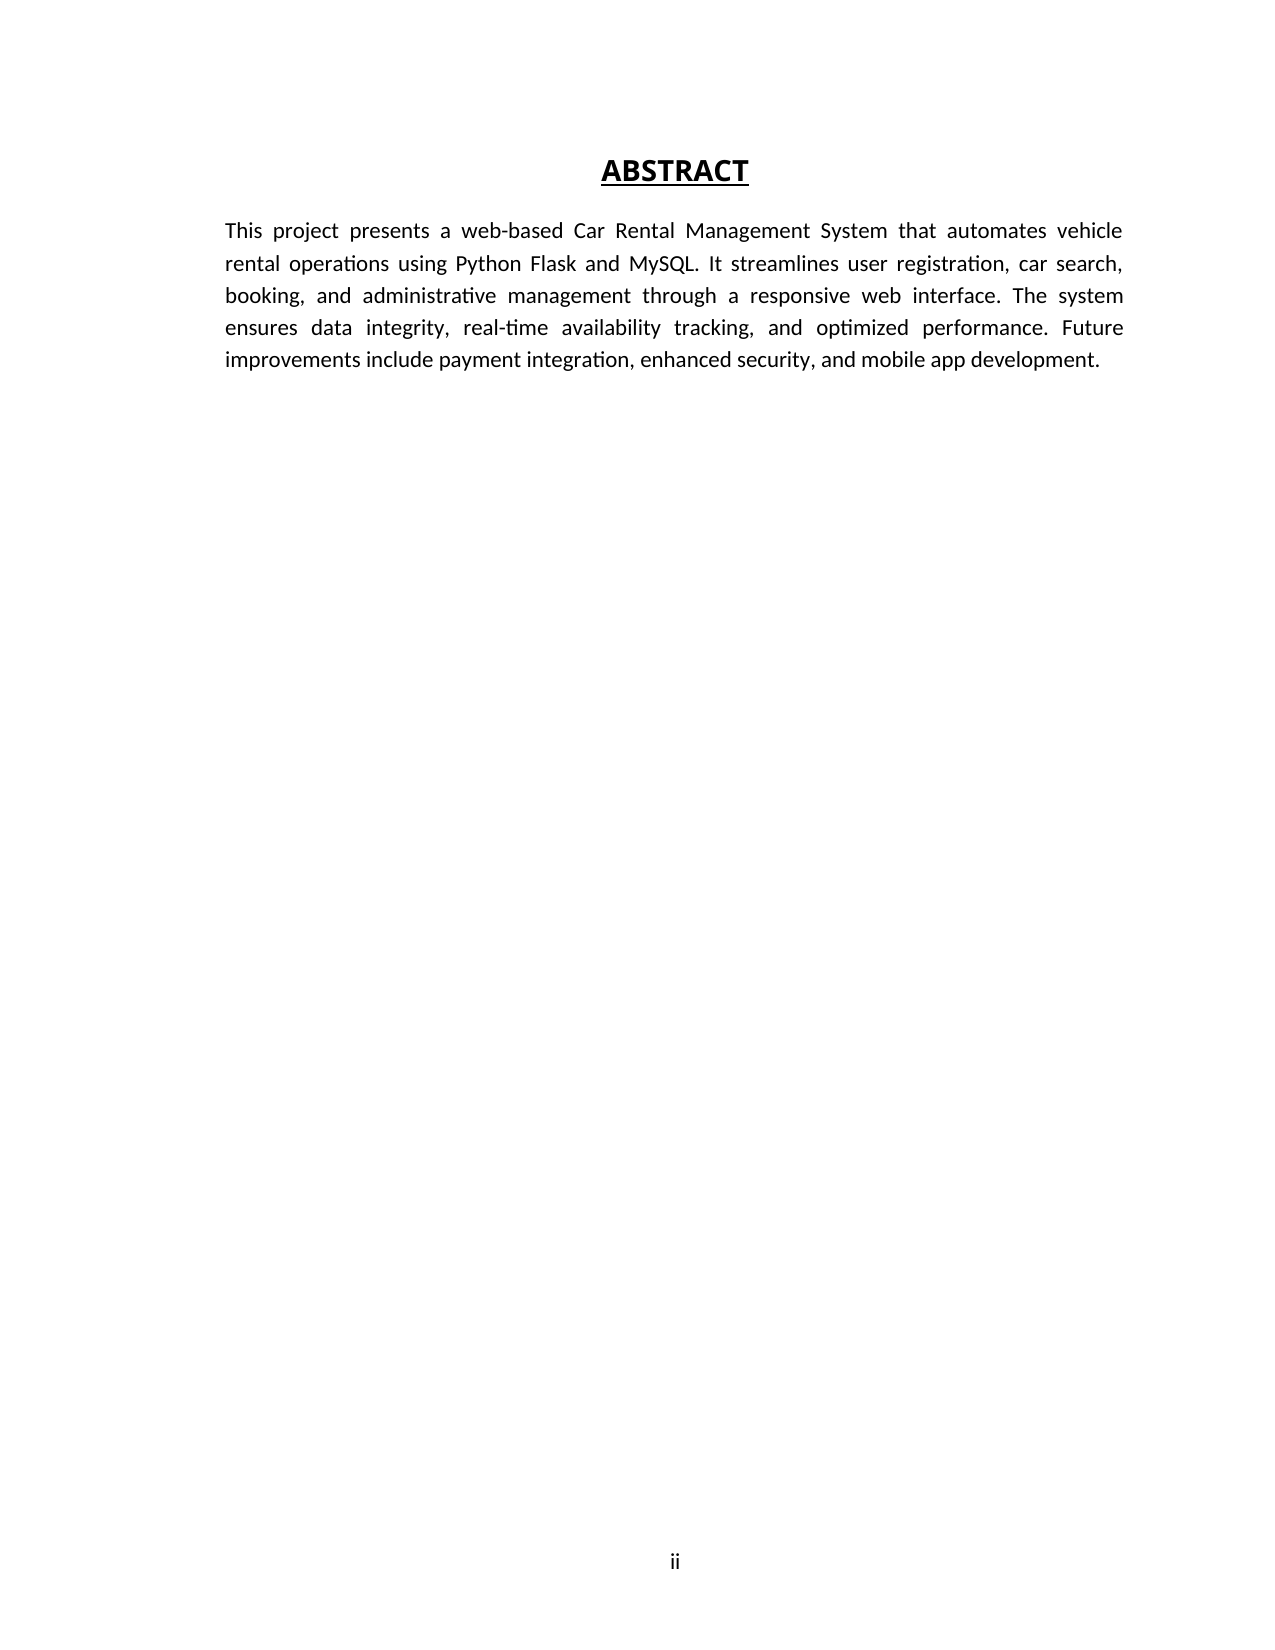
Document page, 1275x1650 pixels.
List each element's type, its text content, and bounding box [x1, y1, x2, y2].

text ABSTRACT [225, 150, 1125, 190]
text This project presents a web-based Car Rental Management System that automates vehicle rental operations using Python Flask and MySQL. It streamlines user registration, car search, booking, and administrative management through a responsive web interface. The system ensures data integrity, real-time availability tracking, and optimized performance. Future improvements include payment integration, enhanced security, and mobile app development. [225, 216, 1125, 373]
